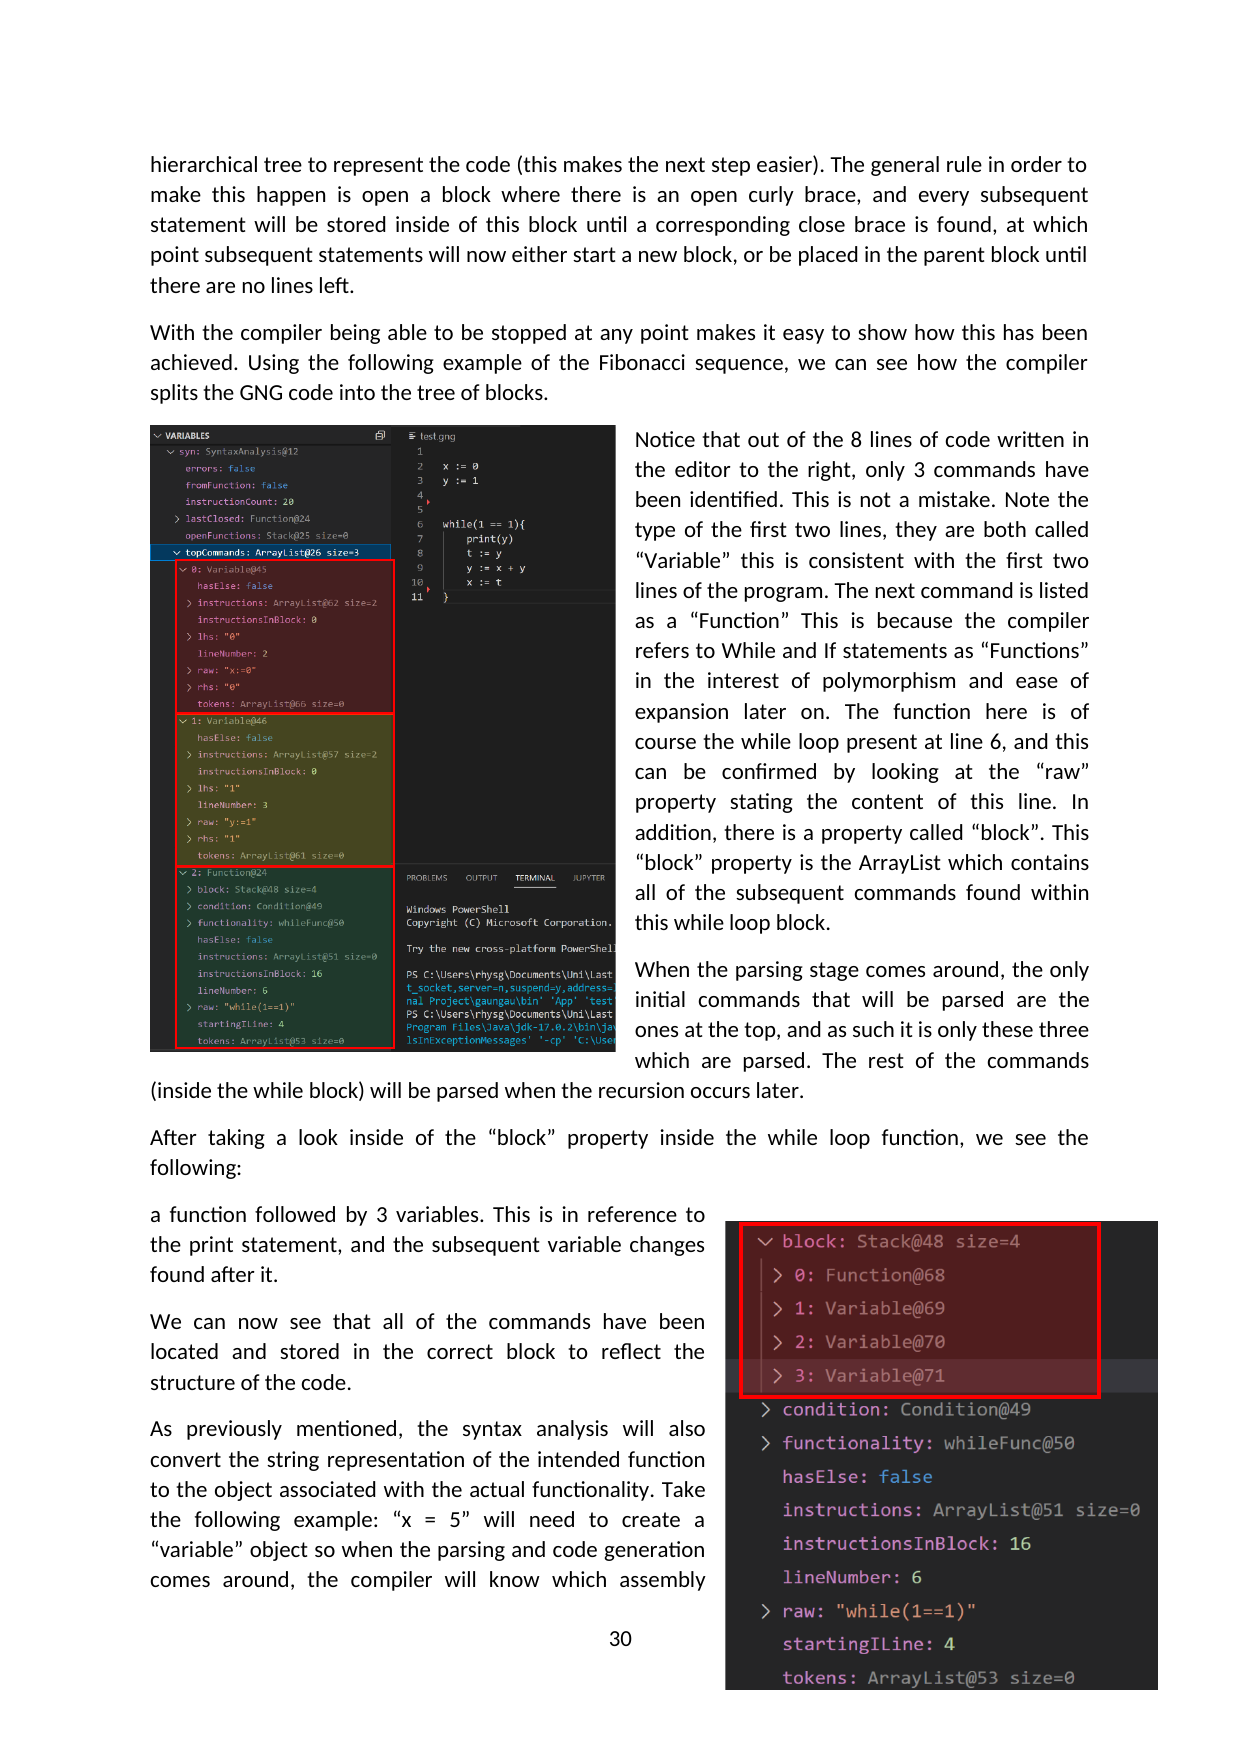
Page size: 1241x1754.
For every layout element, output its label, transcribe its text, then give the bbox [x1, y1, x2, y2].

picture [150, 425, 616, 1052]
picture [725, 1221, 1158, 1690]
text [150, 150, 1090, 299]
text We can now see that all of the commands have been located and stored in the correct block to reflect the structure of the code. [150, 1307, 725, 1396]
text Notice that out of the 8 lines of code written in the editor to the right, only 3 commands have been identified. This is not a mistake. Note the type of the first two lines, they are both called “Variable” this is consistent with the first two lines of the program. The next command is listed as a “Function” This is because the compiler refers to While and If statements as “Functions” in the interest of polymorphism and ease of expansion later on. The function here is of course the while loop present at line 6, and this can be confirmed by looking at the “raw” property stating the content of this line. In addition, there is a property called “block”. This “block” property is the ArrayList which contains all of the subsequent commands found within this while loop block. [616, 425, 1090, 936]
text When the parsing stage comes around, the only initial commands that will be parsed are the ones at the top, and as such it is only these three which are parsed. The rest of the commands (inside the while block) will be parsed when the recursion occurs later. [150, 955, 1090, 1104]
text a function followed by 3 variables. This is in reference to the print statement, and the subsequent variable changes found after it. [150, 1200, 1090, 1288]
text After taking a look inside of the “block” property inside the while loop function, we see the following: [150, 1123, 1090, 1181]
text With the compiler being able to be stopped at any point makes it easy to show how this has been achieved. Using the following example of the Fibonacci sequence, we can see how the compiler splits the GNG code into the tree of blocks. [150, 318, 1090, 406]
